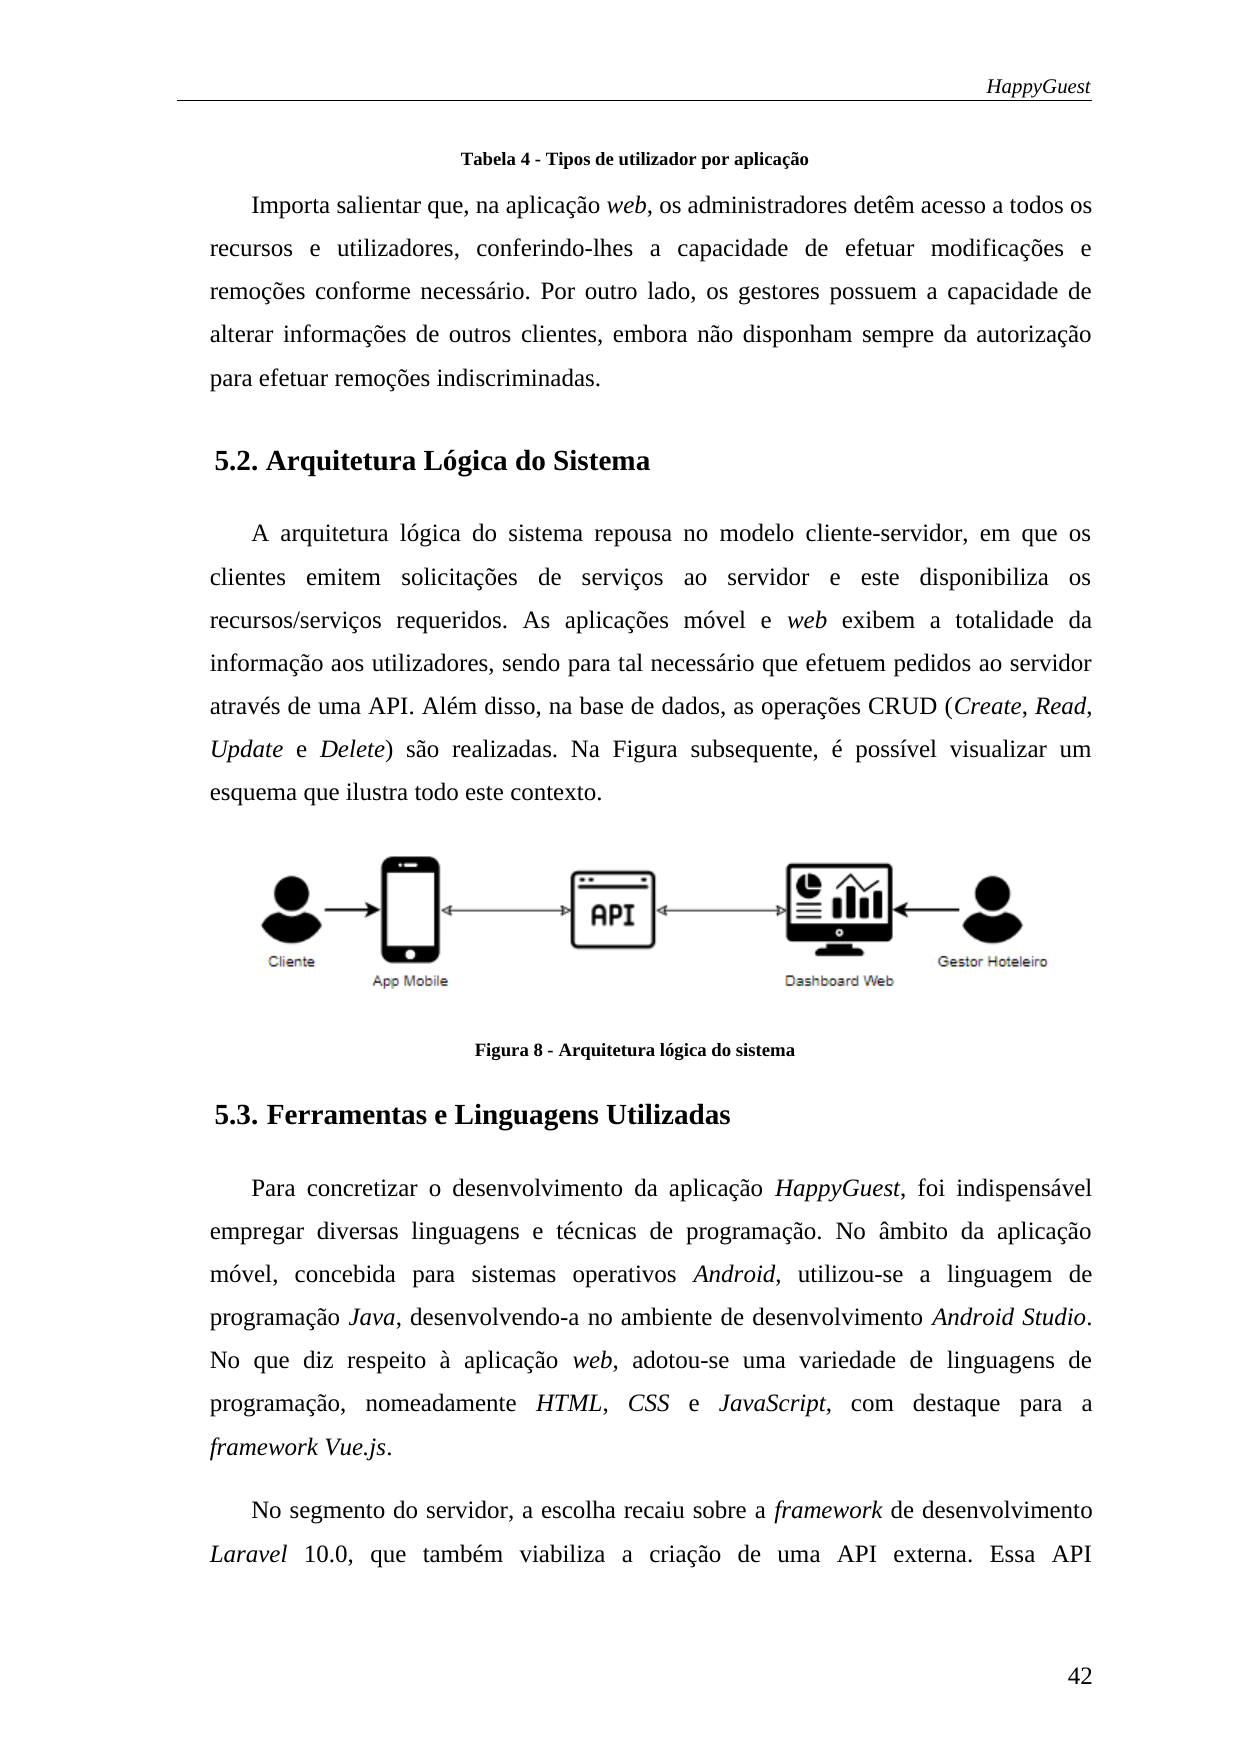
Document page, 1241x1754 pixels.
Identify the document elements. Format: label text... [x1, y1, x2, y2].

subtitle Arquitetura Lógica do Sistema [214, 443, 1092, 477]
subtitle Ferramentas e Linguagens Utilizadas [214, 1097, 1092, 1131]
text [209, 1496, 1092, 1567]
text A arquitetura lógica do sistema repousa no modelo cliente-servidor, em que os clientes emitem solicitações de serviços ao servidor e este disponibiliza os recursos/serviços requeridos. As aplicações móvel e web exibem a totalidade da informação aos utilizadores, sendo para tal necessário que efetuem pedidos ao servidor através de uma API. Além disso, na base de dados, as operações CRUD (Create, Read, Update e Delete) são realizadas. Na Figura subsequente, é possível visualizar um esquema que ilustra todo este contexto. [209, 518, 1092, 806]
text Importa salientar que, na aplicação web, os administradores detêm acesso a todos os recursos e utilizadores, conferindo-lhes a capacidade de efetuar modificações e remoções conforme necessário. Por outro lado, os gestores possuem a capacidade de alterar informações de outros clientes, embora não disponham sempre da autorização para efetuar remoções indiscriminadas. [209, 190, 1092, 391]
text Para concretizar o desenvolvimento da aplicação HappyGuest, foi indispensável empregar diversas linguagens e técnicas de programação. No âmbito da aplicação móvel, concebida para sistemas operativos Android, utilizou-se a linguagem de programação Java, desenvolvendo-a no ambiente de desenvolvimento Android Studio. No que diz respeito à aplicação web, adotou-se uma variedade de linguagens de programação, nomeadamente HTML, CSS e JavaScript, com destaque para a framework Vue.js. [209, 1173, 1092, 1460]
picture [206, 841, 1093, 999]
